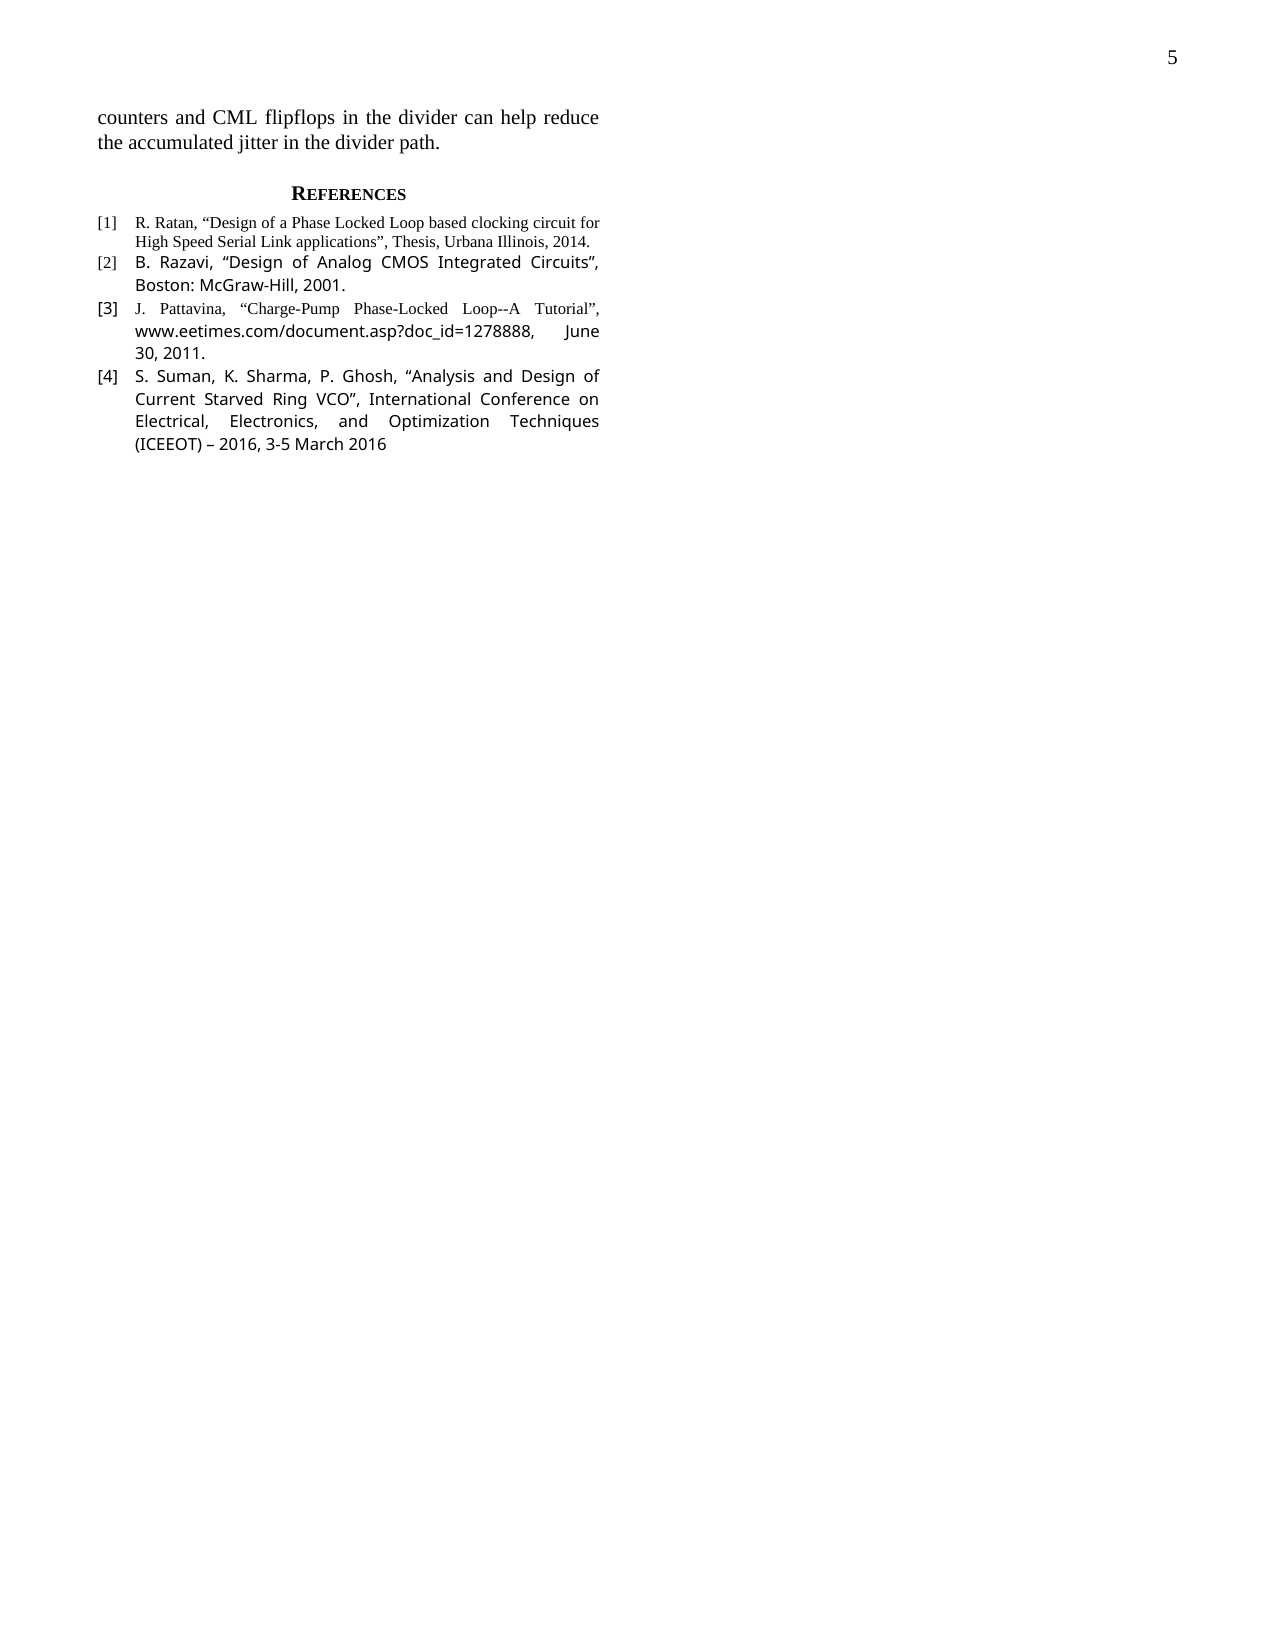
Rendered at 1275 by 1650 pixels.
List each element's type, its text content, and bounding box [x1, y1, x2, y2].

list R. Ratan, “Design of a Phase Locked Loop based clocking circuit for High Speed Serial Link applications”, Thesis, Urbana Illinois, 2014. [97, 213, 600, 251]
list B. Razavi, “Design of Analog CMOS Integrated Circuits”, Boston: McGraw-Hill, 2001. [97, 251, 600, 297]
list J. Pattavina, “Charge-Pump Phase-Locked Loop--A Tutorial”, www.eetimes.com/document.asp?doc_id=1278888, June 30, 2011. [97, 297, 600, 365]
text References [97, 180, 600, 204]
list S. Suman, K. Sharma, P. Ghosh, “Analysis and Design of Current Starved Ring VCO”, International Conference on Electrical, Electronics, and Optimization Techniques (ICEEOT) – 2016, 3-5 March 2016 [97, 365, 600, 456]
